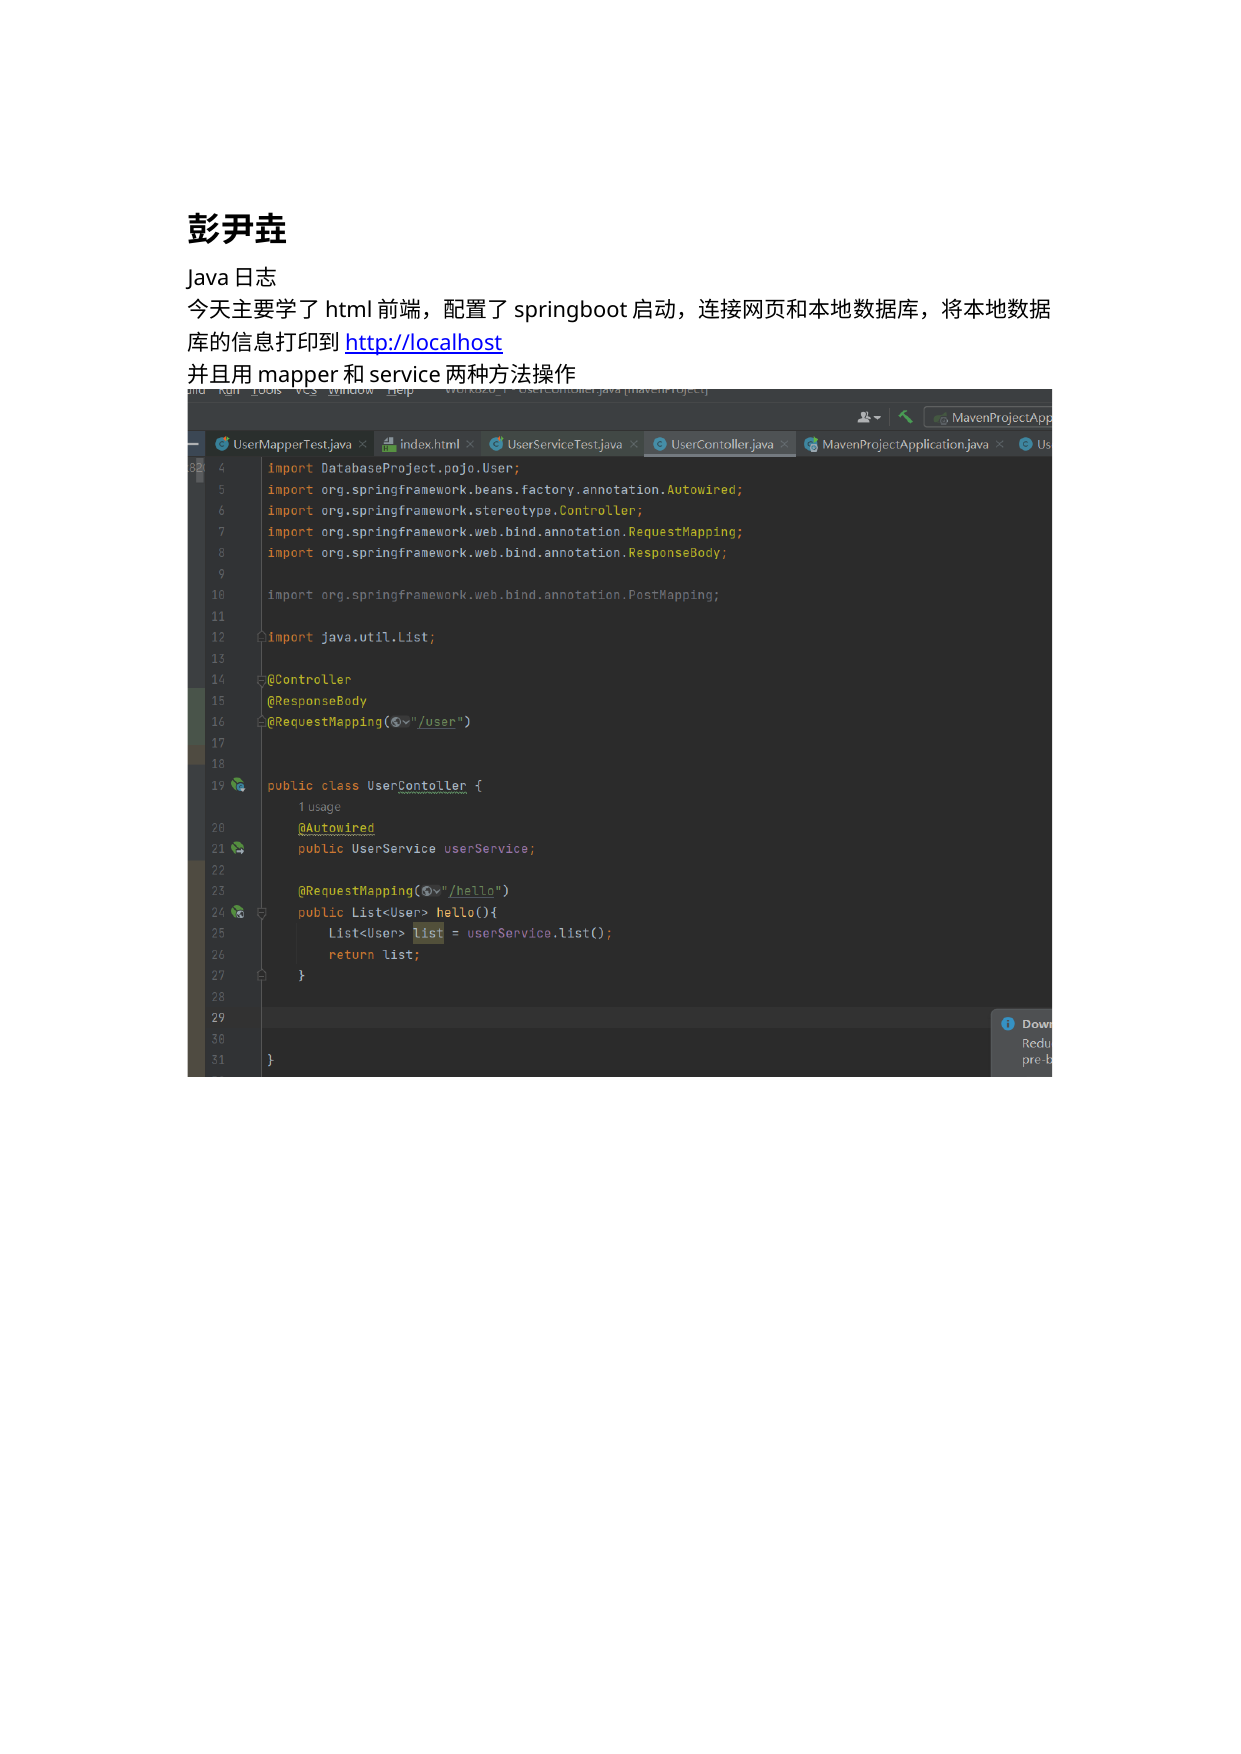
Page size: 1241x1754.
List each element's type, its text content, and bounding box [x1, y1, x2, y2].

picture [187, 389, 1053, 1077]
text 彭尹垚 [187, 194, 1053, 259]
text 并且用mapper和service两种方法操作 [187, 357, 1053, 389]
text Java日志 [187, 259, 1053, 292]
text 今天主要学了html前端，配置了springboot启动，连接网页和本地数据库，将本地数据库的信息打印到http://localhost [187, 292, 1053, 357]
